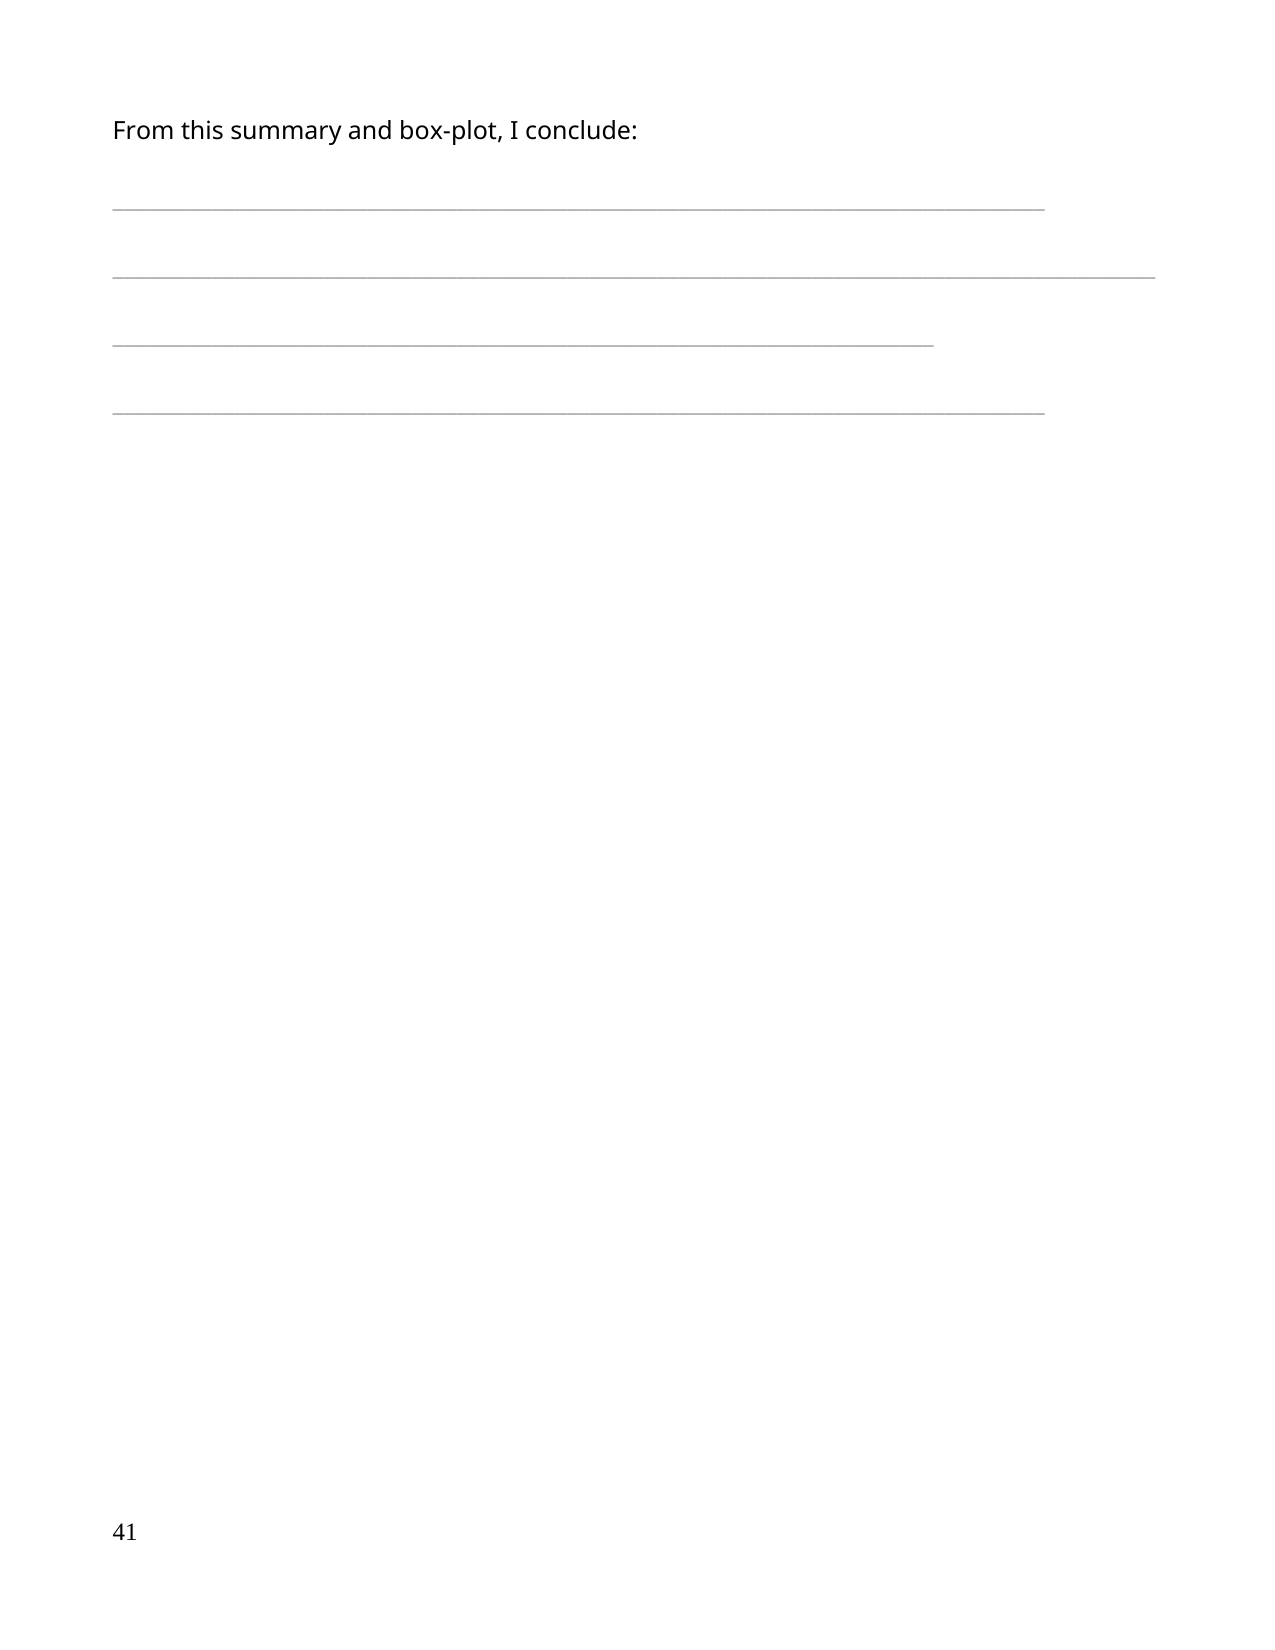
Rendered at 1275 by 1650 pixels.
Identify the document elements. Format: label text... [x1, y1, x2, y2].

text From this summary and box-plot, I conclude: ____________________________________________________________________________________ ________________________________________________________________________________________________________________________________________________________________________ ____________________________________________________________________________________ [112, 112, 1162, 419]
